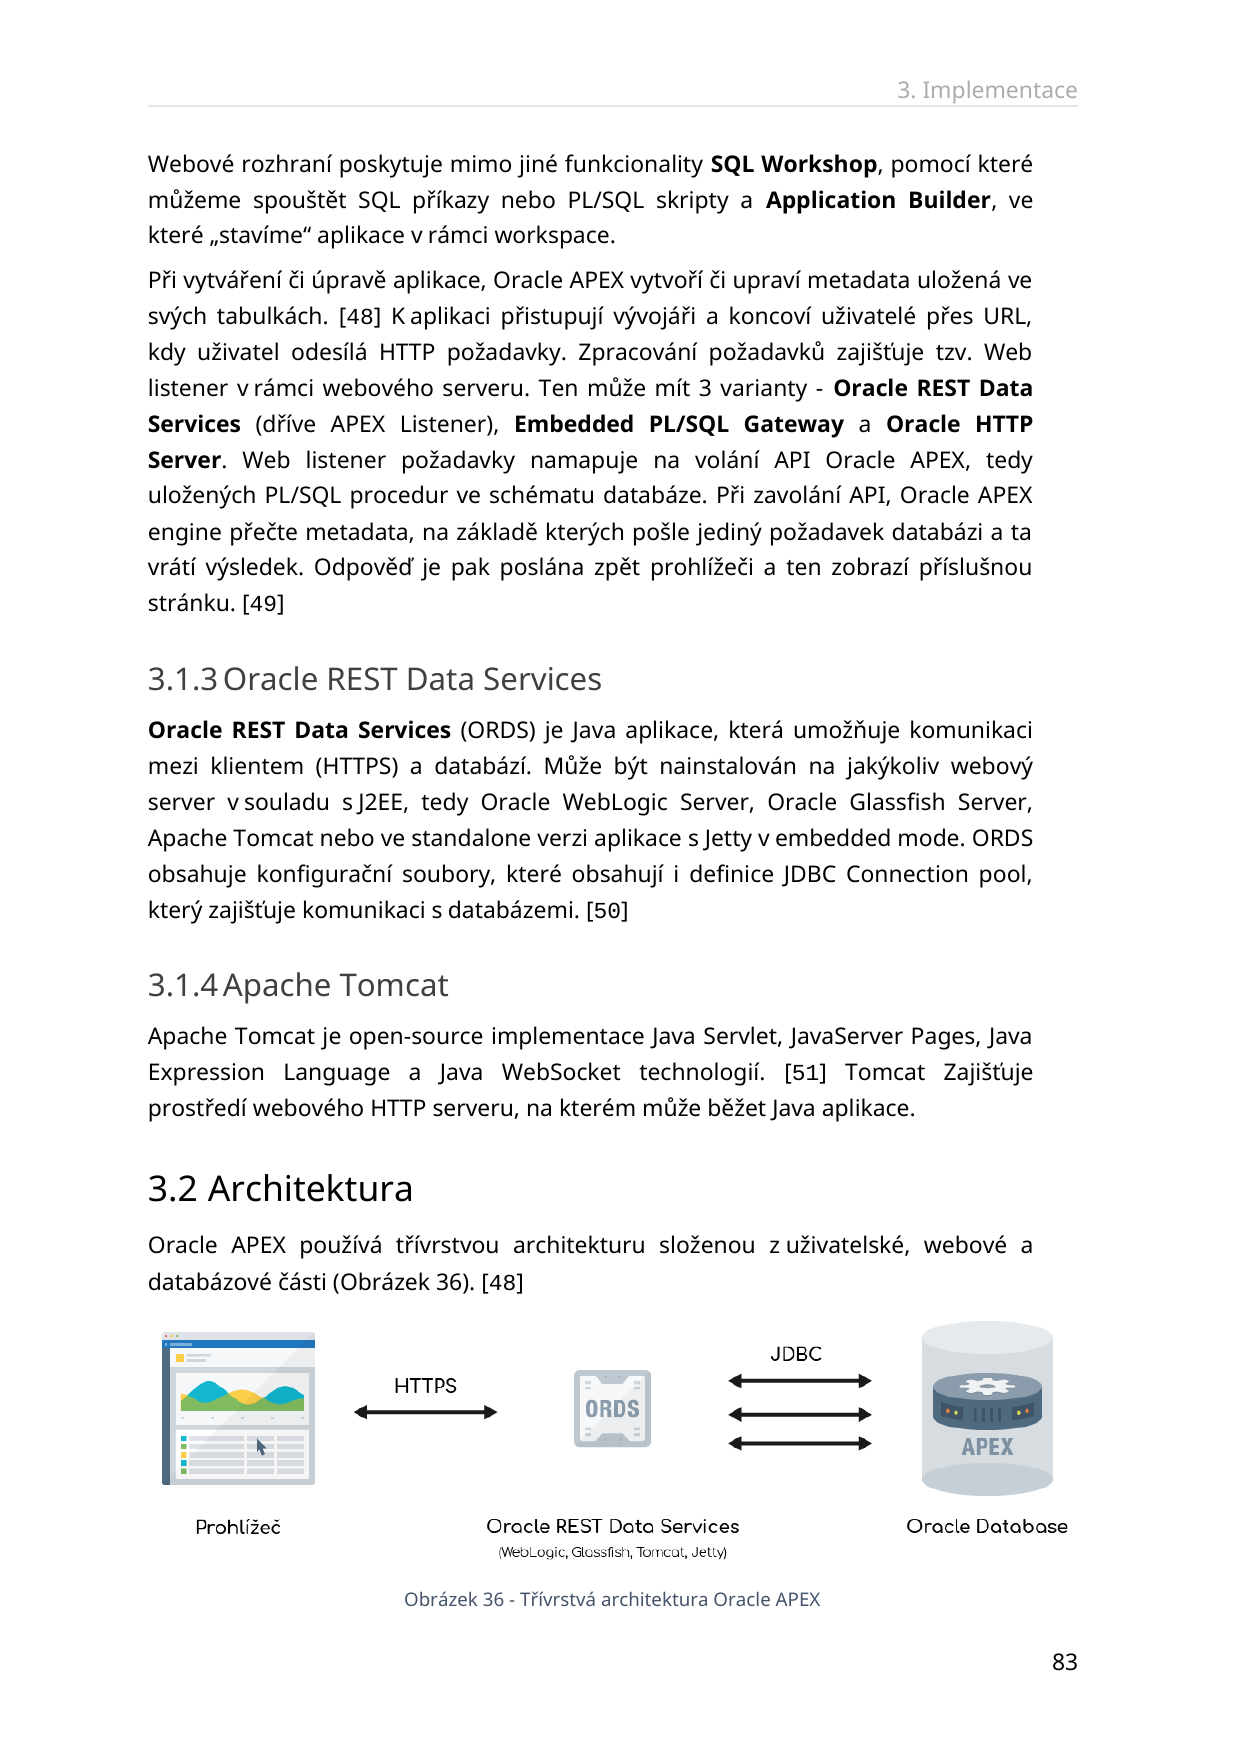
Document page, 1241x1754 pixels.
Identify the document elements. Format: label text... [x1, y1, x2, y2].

text Webové rozhraní poskytuje mimo jiné funkcionality SQL Workshop, pomocí které můžeme spouštět SQL příkazy nebo PL/SQL skripty a Application Builder, ve které „stavíme“ aplikace v rámci workspace. [148, 148, 1033, 251]
text Oracle APEX používá třívrstvou architekturu složenou z uživatelské, webové a databázové části (Obrázek 36). [48] [148, 1229, 1033, 1297]
picture [146, 1316, 1078, 1560]
subtitle Apache Tomcat [148, 963, 1078, 1006]
subtitle Architektura [148, 1164, 1078, 1212]
text Apache Tomcat je open-source implementace Java Servlet, JavaServer Pages, Java Expression Language a Java WebSocket technologií. [51] Tomcat Zajišťuje prostředí webového HTTP serveru, na kterém může běžet Java aplikace. [148, 1020, 1033, 1123]
subtitle Oracle REST Data Services [148, 657, 1078, 699]
text Při vytváření či úpravě aplikace, Oracle APEX vytvoří či upraví metadata uložená ve svých tabulkách. [48] K aplikaci přistupují vývojáři a koncoví uživatelé přes URL, kdy uživatel odesílá HTTP požadavky. Zpracování požadavků zajišťuje tzv. Web listener v rámci webového serveru. Ten může mít 3 varianty - Oracle REST Data Services (dříve APEX Listener), Embedded PL/SQL Gateway a Oracle HTTP Server. Web listener požadavky namapuje na volání API Oracle APEX, tedy uložených PL/SQL procedur ve schématu databáze. Při zavolání API, Oracle APEX engine přečte metadata, na základě kterých pošle jediný požadavek databázi a ta vrátí výsledek. Odpověď je pak poslána zpět prohlížeči a ten zobrazí příslušnou stránku. [49] [148, 264, 1033, 619]
text Oracle REST Data Services (ORDS) je Java aplikace, která umožňuje komunikaci mezi klientem (HTTPS) a databází. Může být nainstalován na jakýkoliv webový server v souladu s J2EE, tedy Oracle WebLogic Server, Oracle Glassfish Server, Apache Tomcat nebo ve standalone verzi aplikace s Jetty v embedded mode. ORDS obsahuje konfigurační soubory, které obsahují i definice JDBC Connection pool, který zajišťuje komunikaci s databázemi. [50] [148, 714, 1033, 925]
